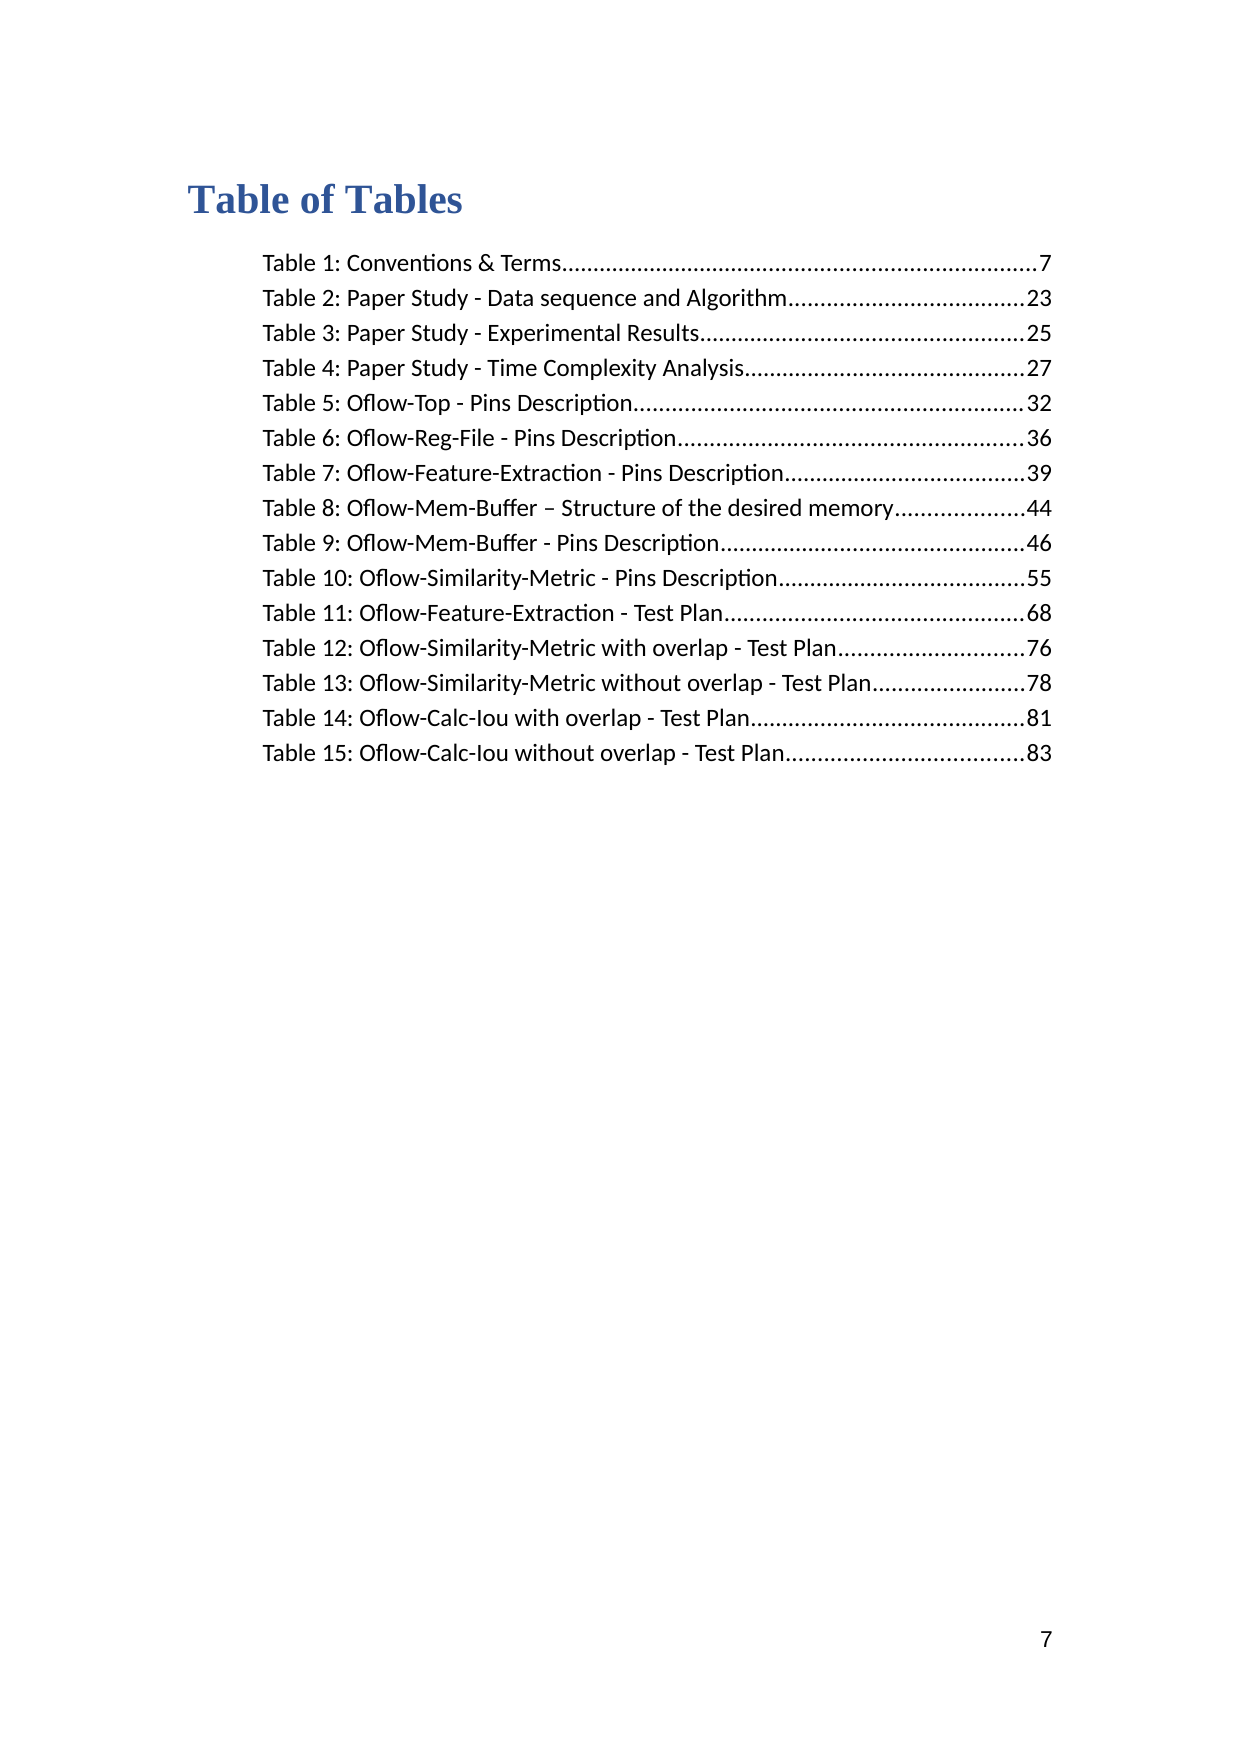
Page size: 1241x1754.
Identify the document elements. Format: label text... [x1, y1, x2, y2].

text Table 13: Oflow-Similarity-Metric without overlap - Test Plan 78 [262, 667, 1053, 697]
text Table 7: Oflow-Feature-Extraction - Pins Description 39 [262, 457, 1053, 487]
text Table 5: Oflow-Top - Pins Description 32 [262, 387, 1053, 417]
text Table 14: Oflow-Calc-Iou with overlap - Test Plan 81 [262, 702, 1053, 732]
text Table 1: Conventions & Terms 7 [262, 247, 1053, 277]
text Table 15: Oflow-Calc-Iou without overlap - Test Plan 83 [262, 737, 1053, 767]
text Table 10: Oflow-Similarity-Metric - Pins Description 55 [262, 562, 1053, 592]
subtitle Table of Tables [187, 175, 1053, 223]
text Table 6: Oflow-Reg-File - Pins Description 36 [262, 422, 1053, 452]
text Table 11: Oflow-Feature-Extraction - Test Plan 68 [262, 597, 1053, 627]
text Table 2: Paper Study - Data sequence and Algorithm 23 [262, 282, 1053, 312]
text Table 9: Oflow-Mem-Buffer - Pins Description 46 [262, 527, 1053, 557]
text Table 8: Oflow-Mem-Buffer – Structure of the desired memory 44 [262, 492, 1053, 522]
text Table 12: Oflow-Similarity-Metric with overlap - Test Plan 76 [262, 632, 1053, 662]
text Table 4: Paper Study - Time Complexity Analysis 27 [262, 352, 1053, 382]
text Table 3: Paper Study - Experimental Results 25 [262, 317, 1053, 347]
